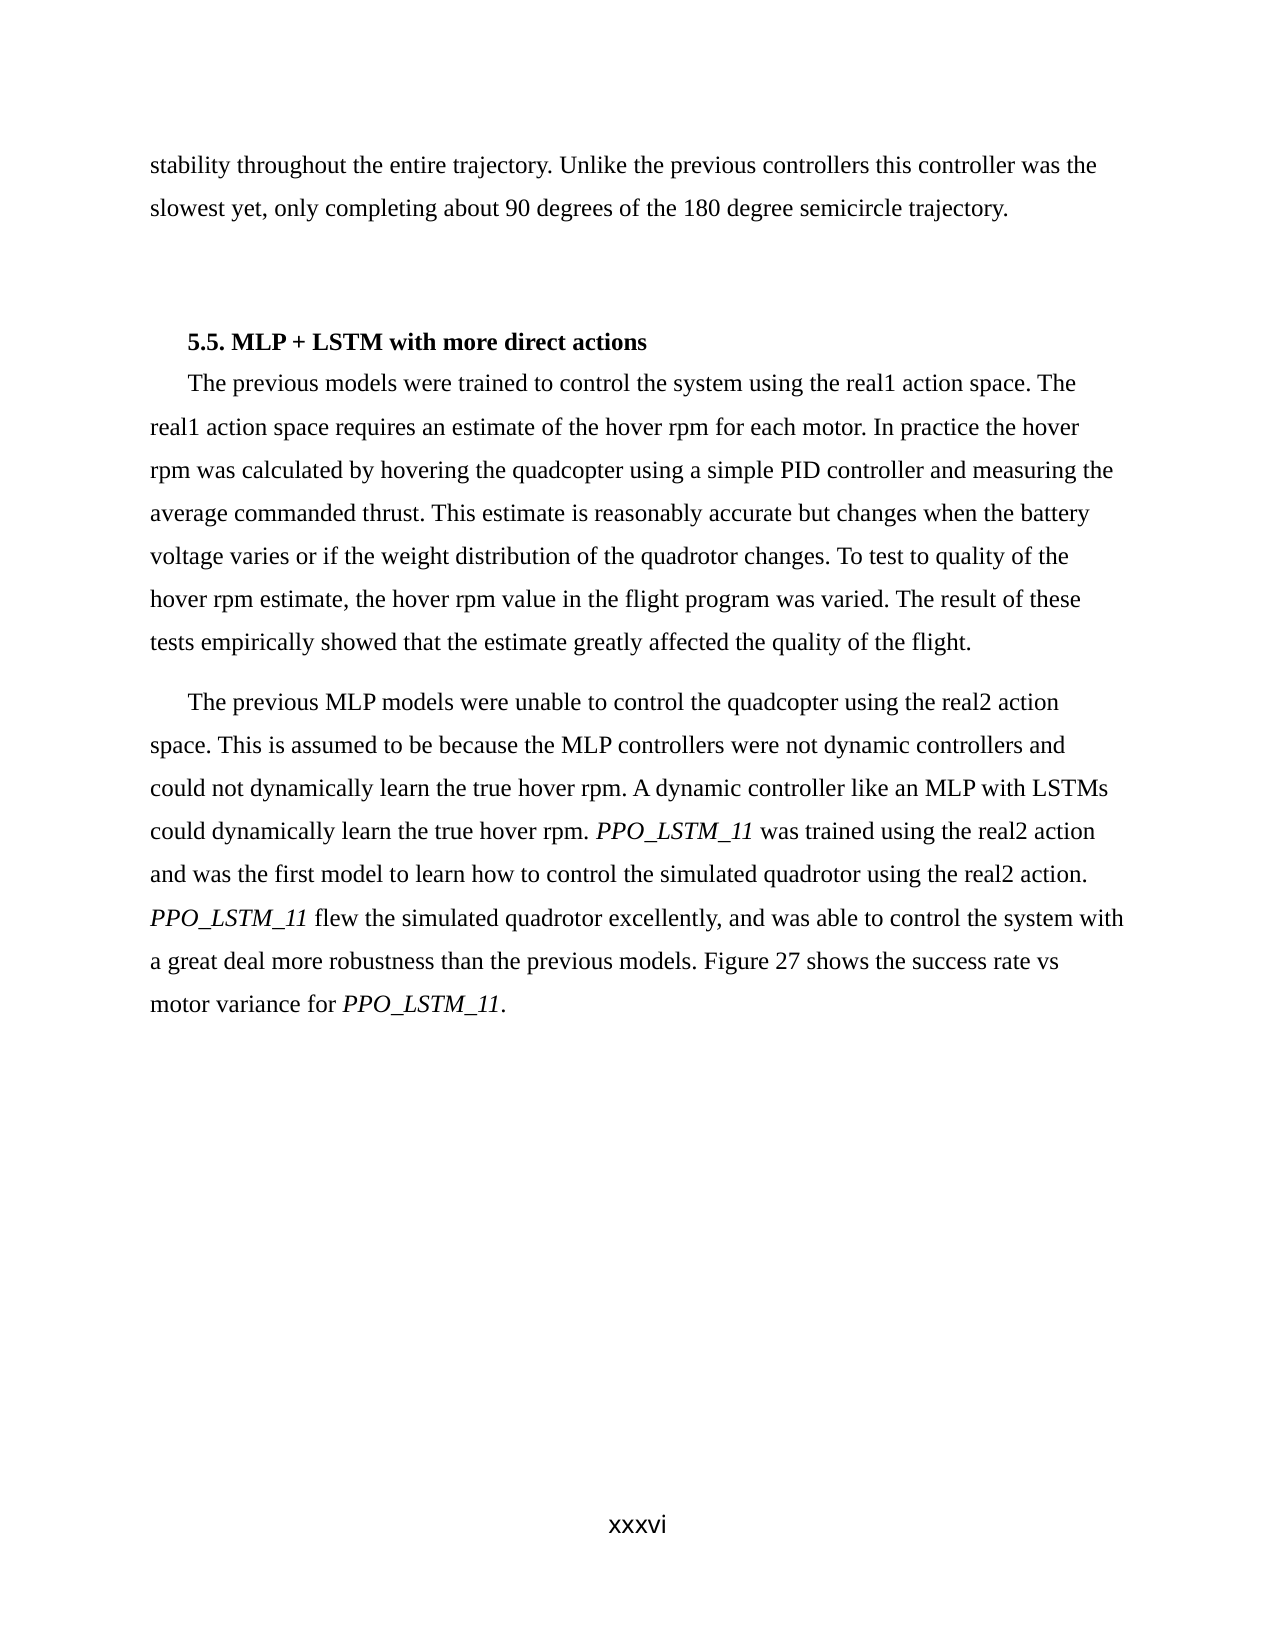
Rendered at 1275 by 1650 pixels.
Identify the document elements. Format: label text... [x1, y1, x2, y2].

text The previous MLP models were unable to control the quadcopter using the real2 action space. This is assumed to be because the MLP controllers were not dynamic controllers and could not dynamically learn the true hover rpm. A dynamic controller like an MLP with LSTMs could dynamically learn the true hover rpm. PPO_LSTM_11 was trained using the real2 action and was the first model to learn how to control the simulated quadrotor using the real2 action. PPO_LSTM_11 flew the simulated quadrotor excellently, and was able to control the system with a great deal more robustness than the previous models. Figure 27 shows the success rate vs motor variance for PPO_LSTM_11. [150, 687, 1125, 1018]
subtitle 5.5. MLP + LSTM with more direct actions [150, 327, 1125, 356]
text The previous models were trained to control the system using the real1 action space. The real1 action space requires an estimate of the hover rpm for each motor. In practice the hover rpm was calculated by hovering the quadcopter using a simple PID controller and measuring the average commanded thrust. This estimate is reasonably accurate but changes when the battery voltage varies or if the weight distribution of the quadrotor changes. To test to quality of the hover rpm estimate, the hover rpm value in the flight program was varied. The result of these tests empirically showed that the estimate greatly affected the quality of the flight. [150, 368, 1125, 656]
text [150, 150, 1125, 222]
